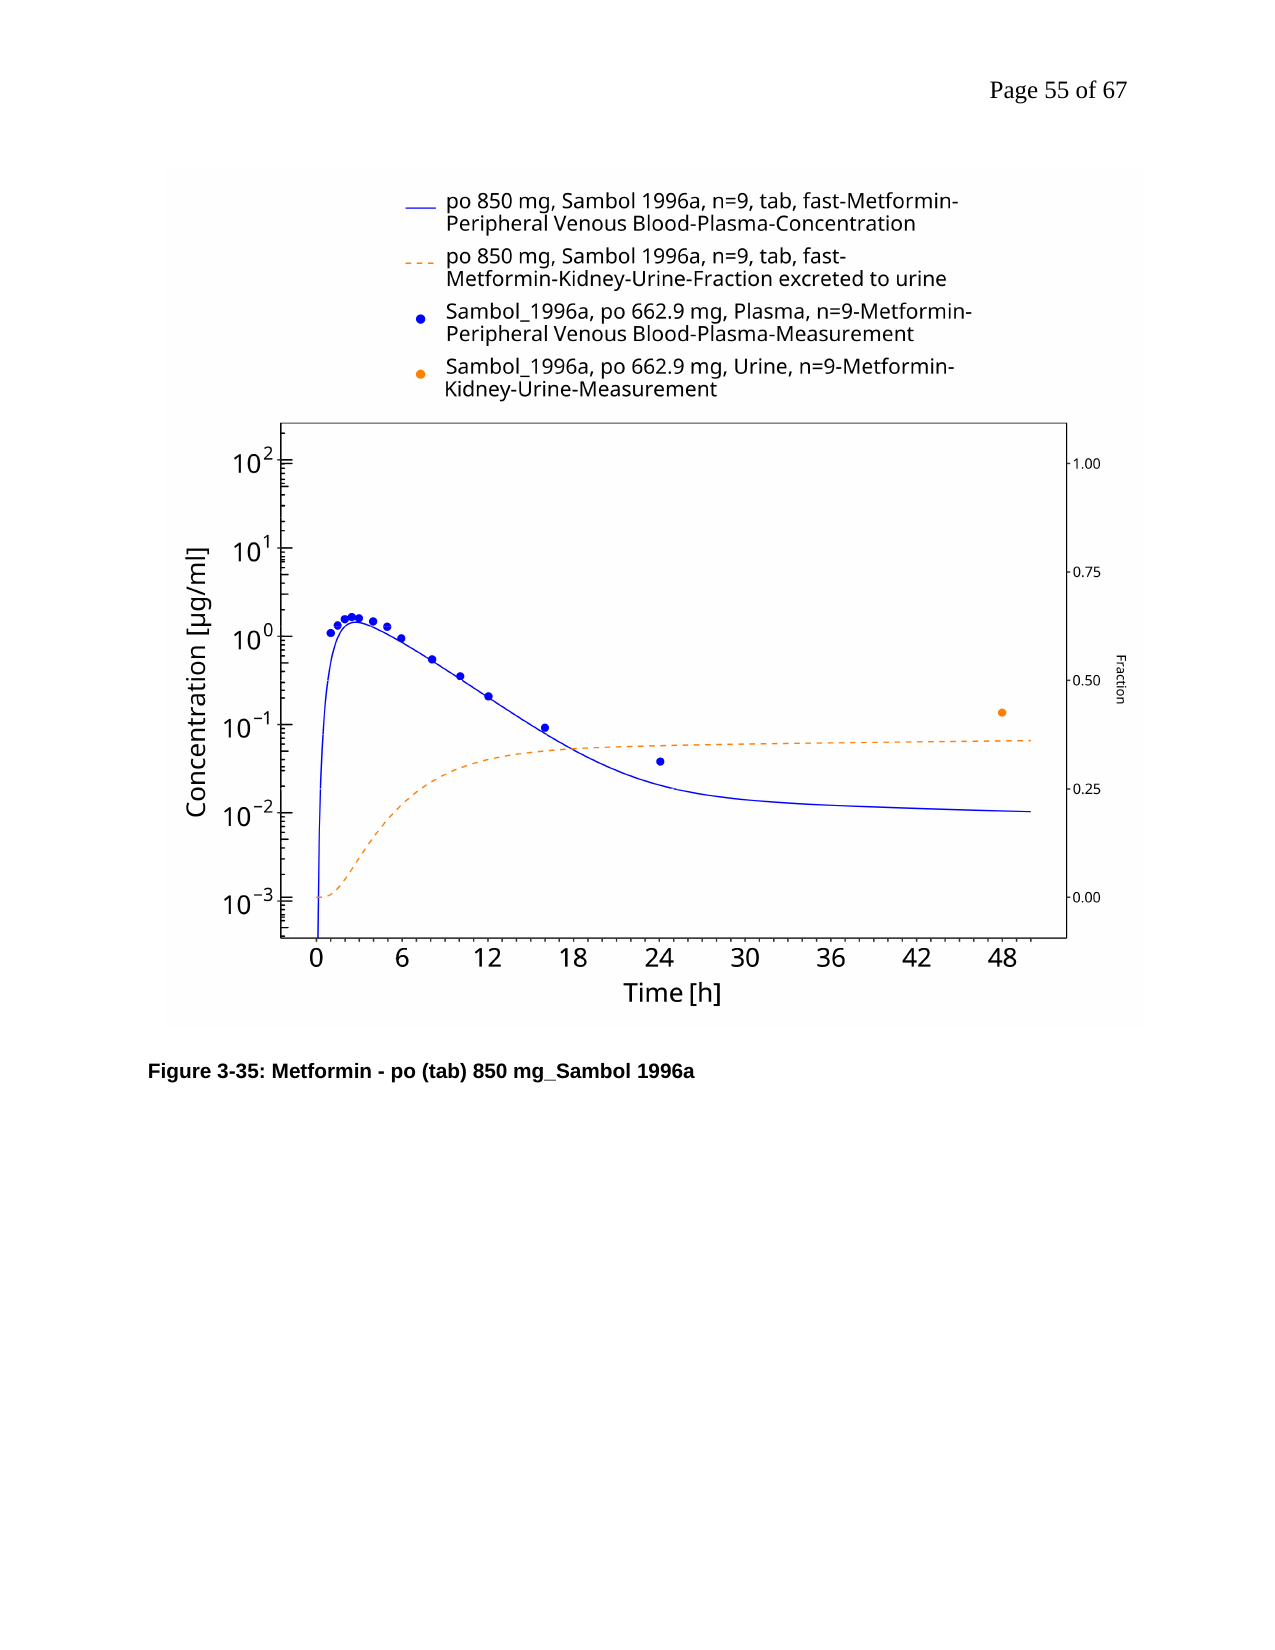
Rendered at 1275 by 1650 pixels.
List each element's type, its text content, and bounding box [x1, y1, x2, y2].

text Figure 3-35: Metformin - po (tab) 850 mg_Sambol 1996a [148, 1058, 1127, 1082]
picture [166, 166, 1146, 1028]
